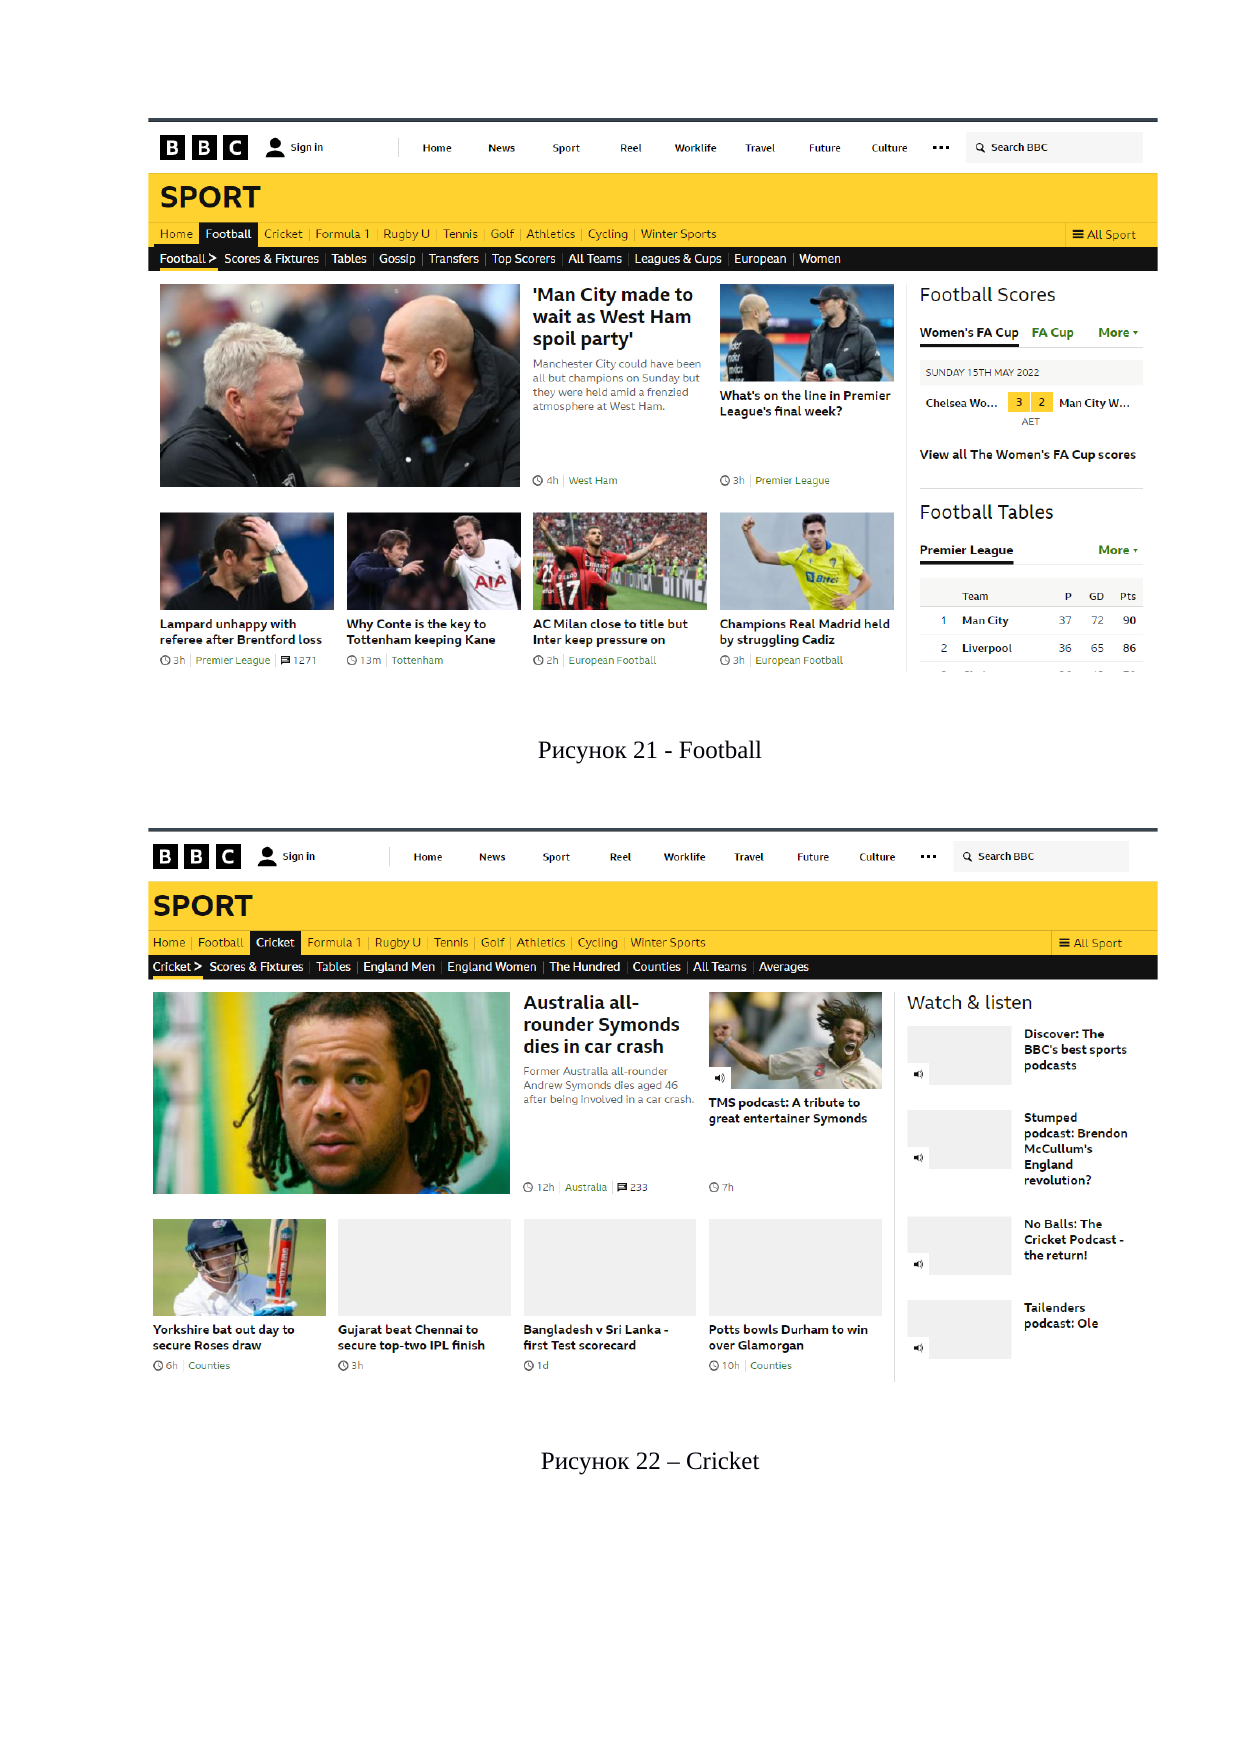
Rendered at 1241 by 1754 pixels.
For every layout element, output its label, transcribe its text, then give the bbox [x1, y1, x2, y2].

text Рисунок 22 – Cricket [148, 1446, 1152, 1475]
text Рисунок 21 - Football [148, 736, 1152, 764]
picture [148, 118, 1158, 672]
picture [148, 828, 1158, 1382]
